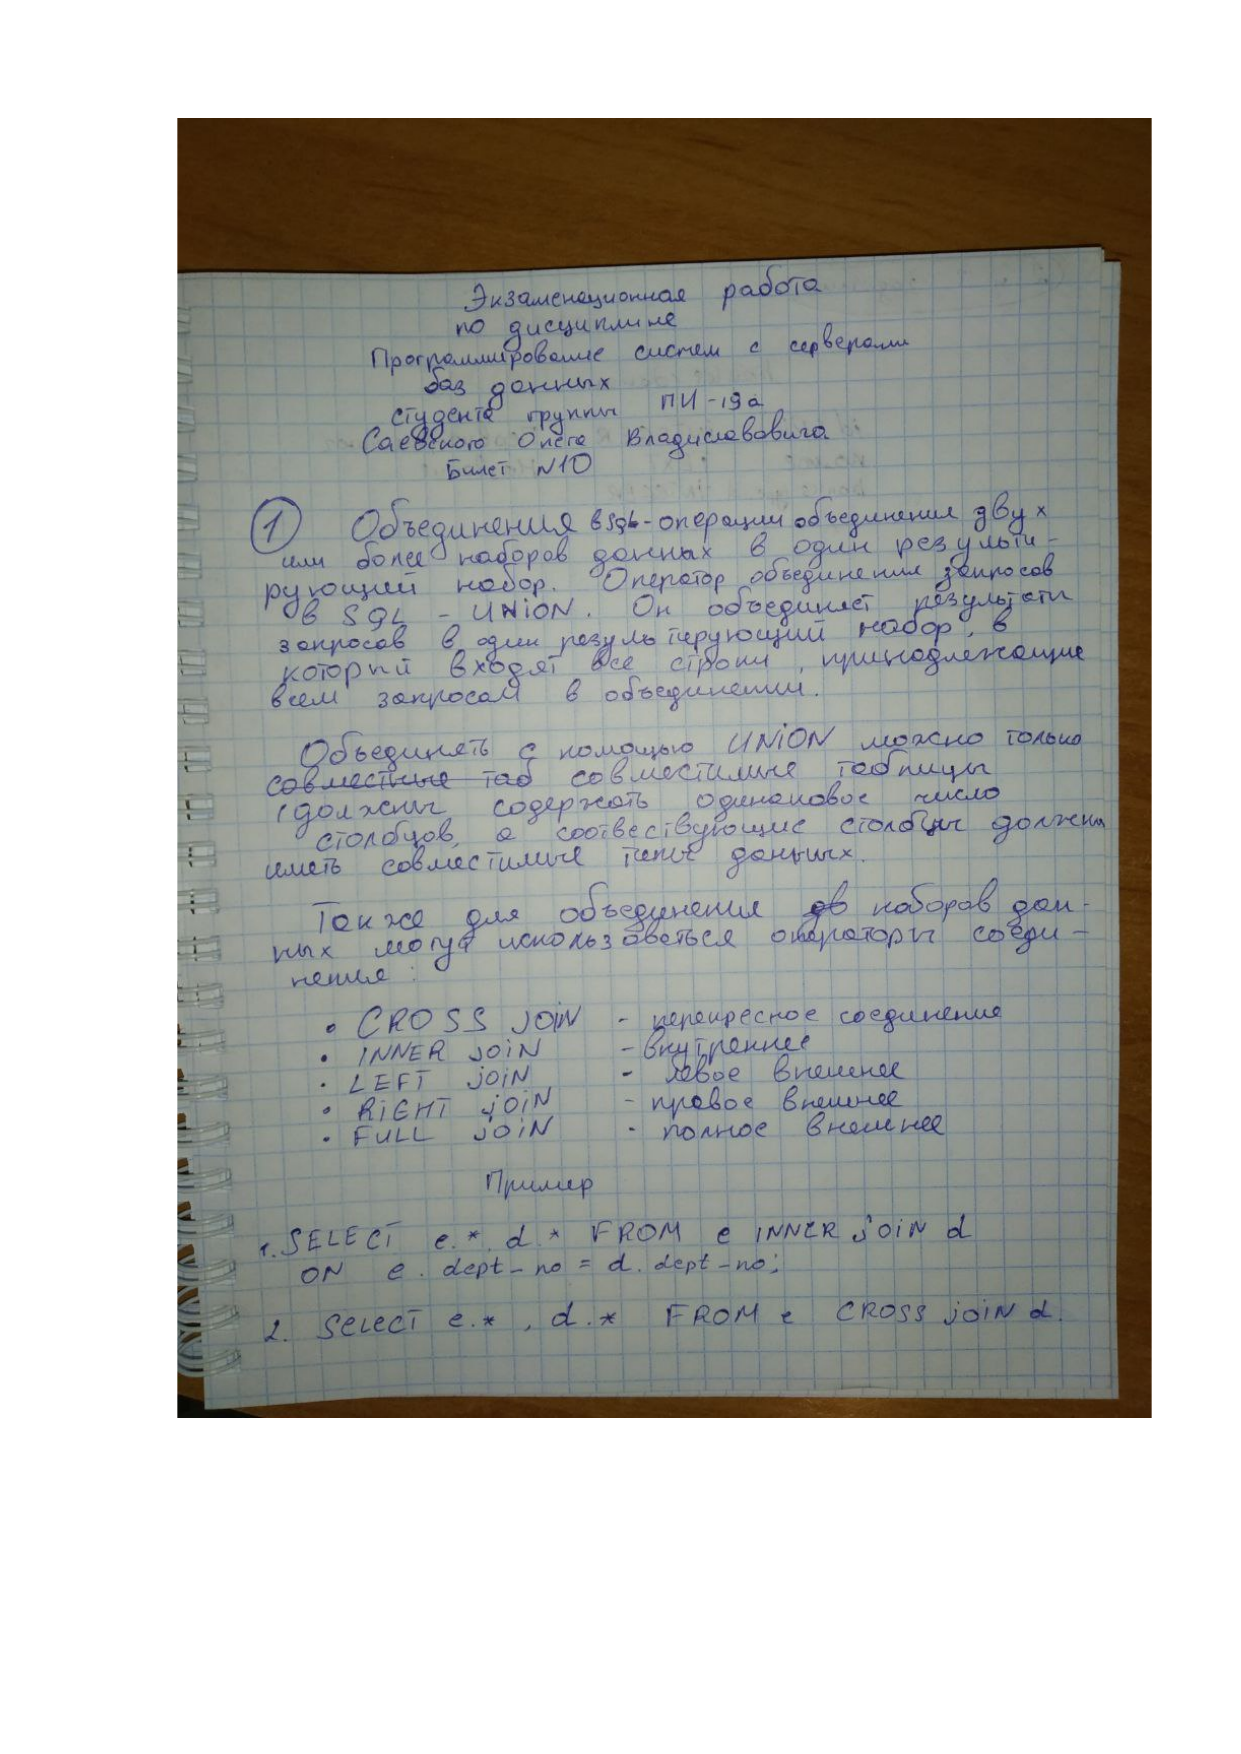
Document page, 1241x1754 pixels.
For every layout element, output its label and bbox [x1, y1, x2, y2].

picture [177, 118, 1152, 1418]
